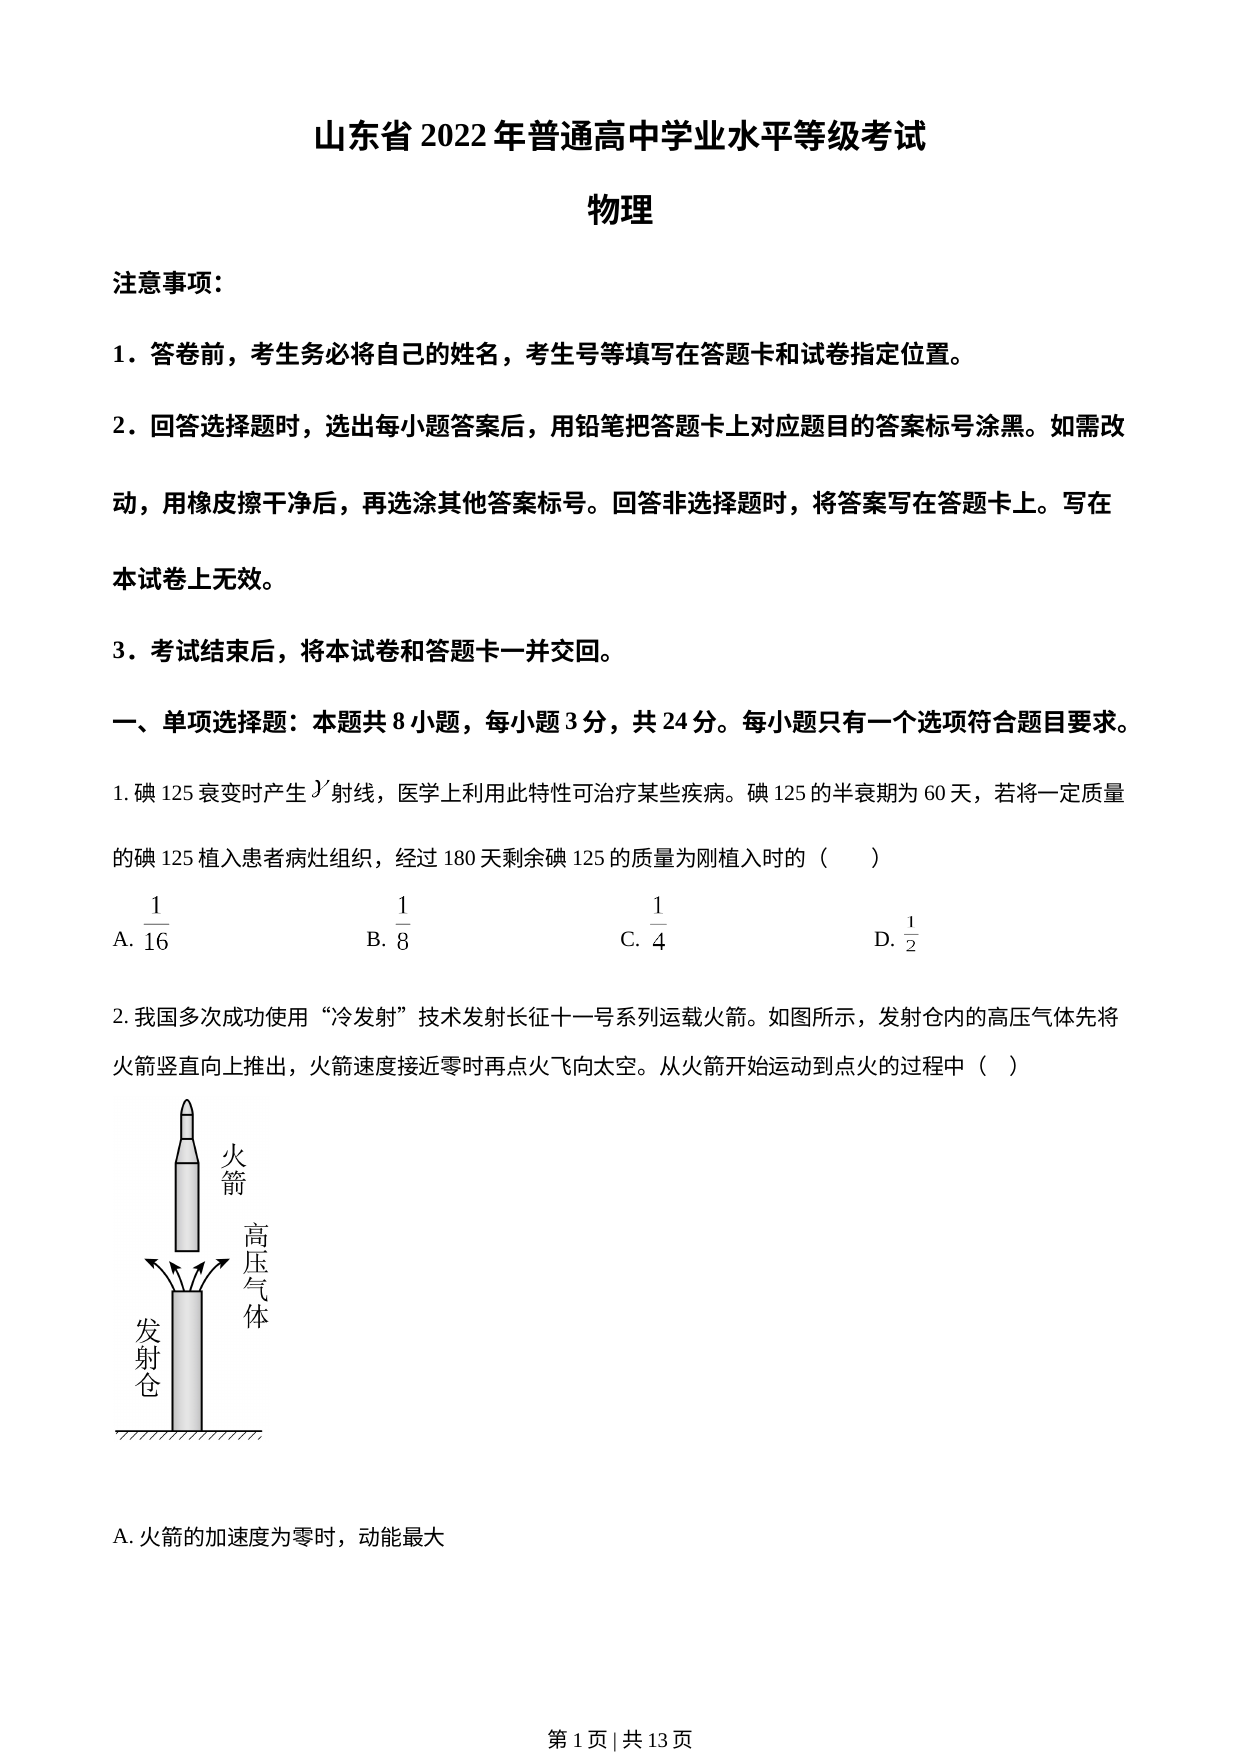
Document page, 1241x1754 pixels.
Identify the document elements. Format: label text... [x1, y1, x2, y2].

text 山东省2022年普通高中学业水平等级考试 [112, 102, 1128, 167]
text A. 火箭的加速度为零时，动能最大 [112, 1519, 1128, 1552]
text 物理 [112, 176, 1128, 241]
text 注意事项： [112, 249, 1128, 314]
text 1. 碘125衰变时产生射线，医学上利用此特性可治疗某些疾病。碘125的半衰期为60天，若将一定质量的碘125植入患者病灶组织，经过180天剩余碘125的质量为刚植入时的（ ） [112, 760, 1128, 873]
text 3．考试结束后，将本试卷和答题卡一并交回。 [112, 617, 1128, 682]
text 2．回答选择题时，选出每小题答案后，用铅笔把答题卡上对应题目的答案标号涂黑。如需改动，用橡皮擦干净后，再选涂其他答案标号。回答非选择题时，将答案写在答题卡上。写在本试卷上无效。 [112, 392, 1128, 610]
text 一、单项选择题：本题共8小题，每小题3分，共24分。每小题只有一个选项符合题目要求。 [112, 688, 1128, 753]
text 1．答卷前，考生务必将自己的姓名，考生号等填写在答题卡和试卷指定位置。 [112, 321, 1128, 386]
picture [112, 1096, 271, 1442]
text A. B. C. D. [112, 889, 1128, 987]
text 2. 我国多次成功使用“冷发射”技术发射长征十一号系列运载火箭。如图所示，发射仓内的高压气体先将火箭竖直向上推出，火箭速度接近零时再点火飞向太空。从火箭开始运动到点火的过程中（ ） [112, 999, 1128, 1081]
